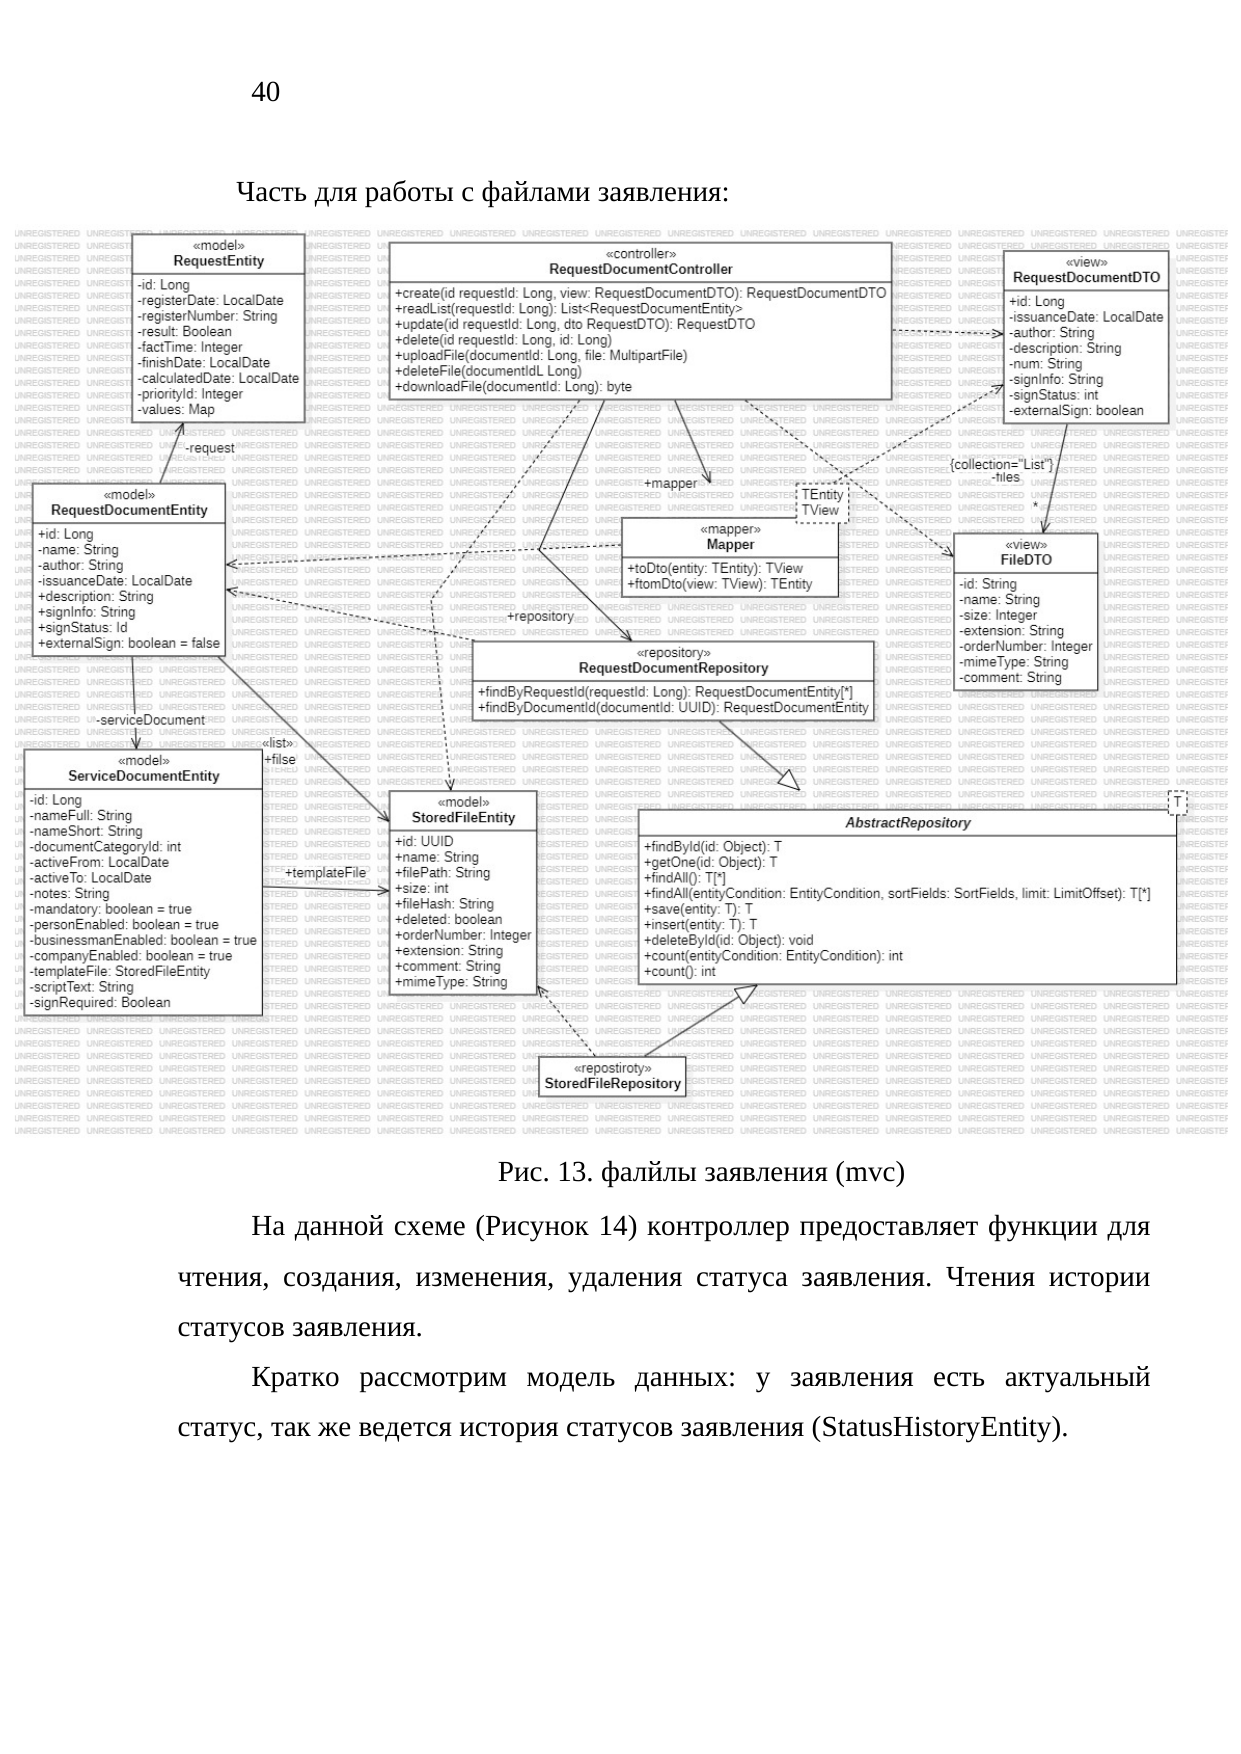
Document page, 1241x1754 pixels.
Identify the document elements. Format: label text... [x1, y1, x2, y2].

picture [14, 224, 1228, 1138]
text Рис. 13. фалйлы заявления (mvc) [177, 1154, 1152, 1187]
text Кратко рассмотрим модель данных: у заявления есть актуальный статус, так же ведется история статусов заявления (StatusHistoryEntity). [177, 1359, 1152, 1443]
text Часть для работы с файлами заявления: [15, 174, 1152, 224]
text На данной схеме (Рисунок 14) контроллер предоставляет функции для чтения, создания, изменения, удаления статуса заявления. Чтения истории статусов заявления. [177, 1208, 1152, 1342]
